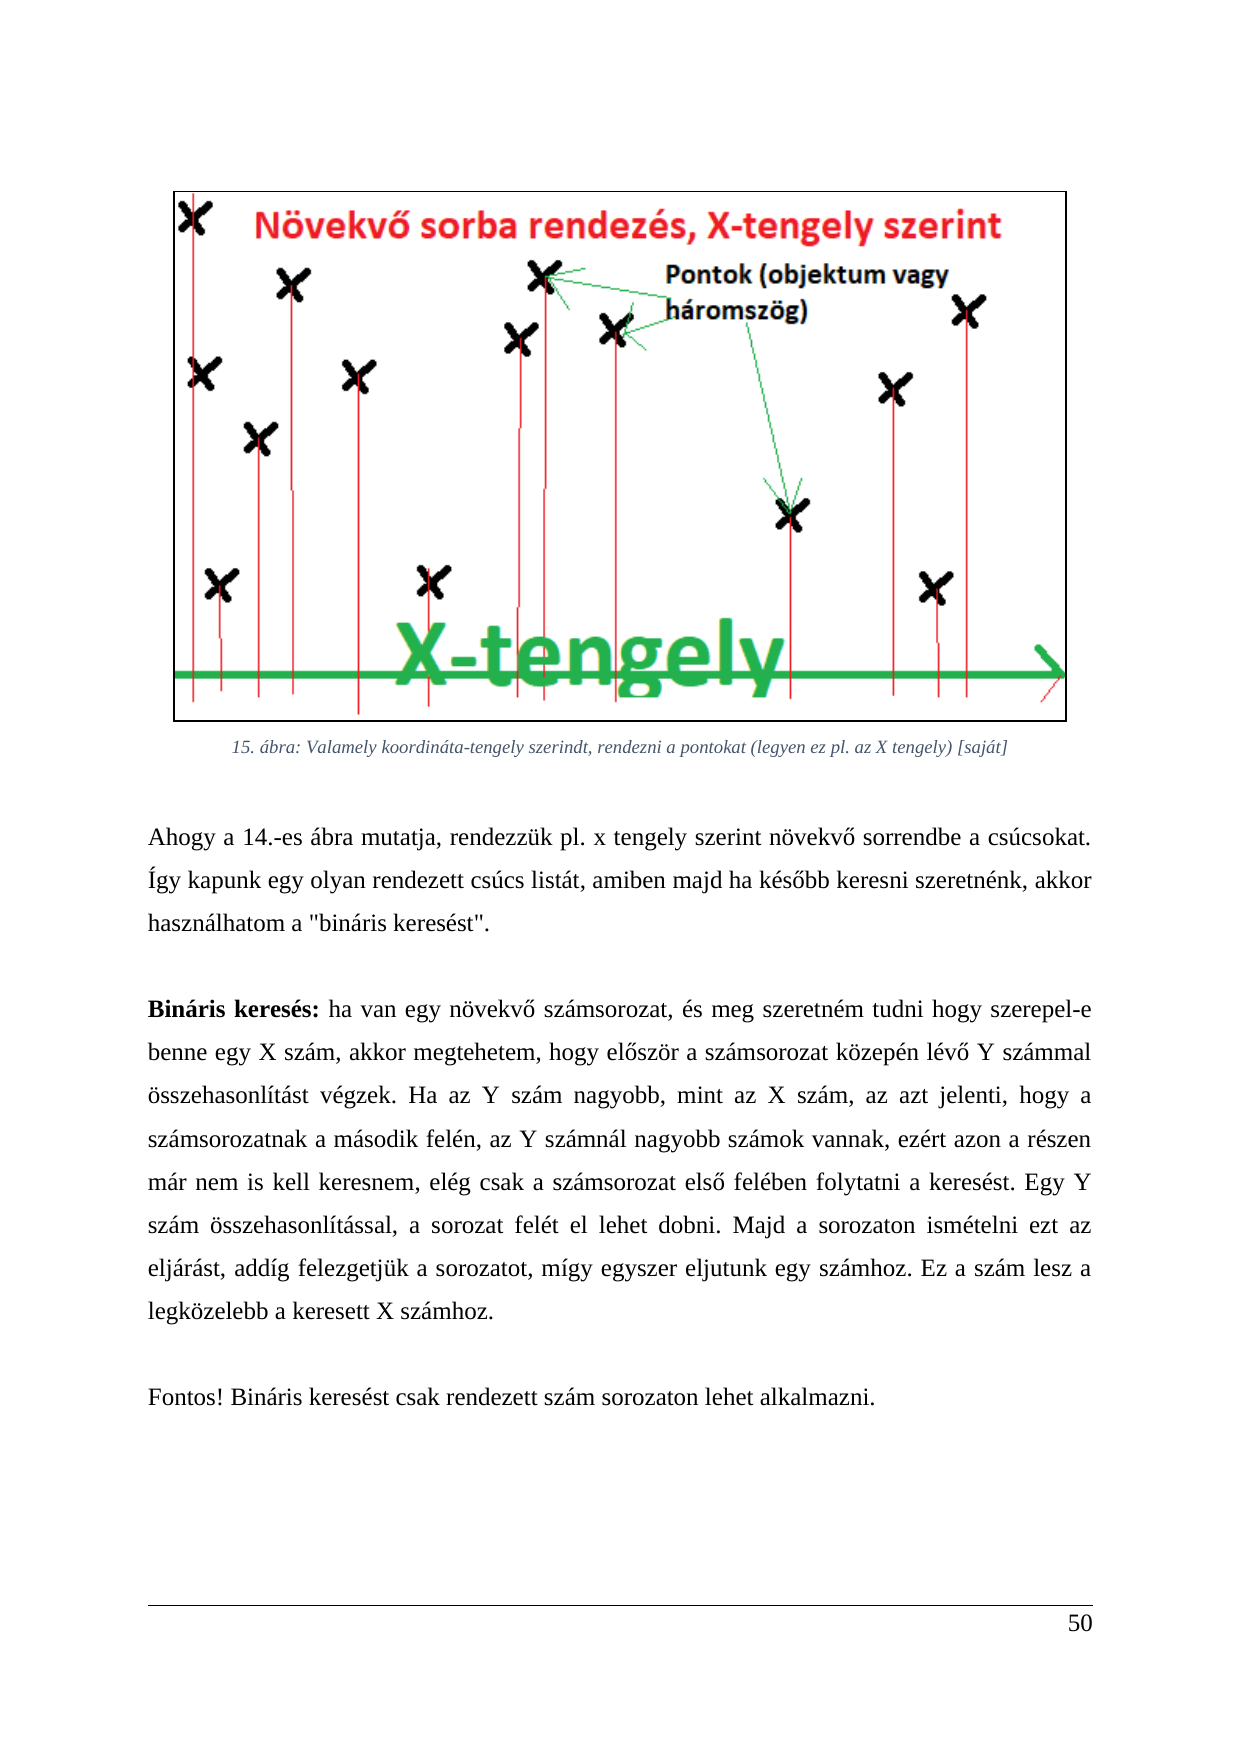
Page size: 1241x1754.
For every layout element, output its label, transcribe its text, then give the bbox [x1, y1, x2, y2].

text 15. ábra: Valamely koordináta-tengely szerindt, rendezni a pontokat (legyen ez pl. az X tengely) [saját] [148, 736, 1093, 758]
text Fontos! Bináris keresést csak rendezett szám sorozaton lehet alkalmazni. [148, 1382, 1093, 1411]
text Ahogy a 14.-es ábra mutatja, rendezzük pl. x tengely szerint növekvő sorrendbe a csúcsokat. Így kapunk egy olyan rendezett csúcs listát, amiben majd ha később keresni szeretnénk, akkor használhatom a "bináris keresést". [148, 822, 1093, 937]
text Bináris keresés: ha van egy növekvő számsorozat, és meg szeretném tudni hogy szerepel-e benne egy X szám, akkor megtehetem, hogy először a számsorozat közepén lévő Y számmal összehasonlítást végzek. Ha az Y szám nagyobb, mint az X szám, az azt jelenti, hogy a számsorozatnak a második felén, az Y számnál nagyobb számok vannak, ezért azon a részen már nem is kell keresnem, elég csak a számsorozat első felében folytatni a keresést. Egy Y szám összehasonlítással, a sorozat felét el lehet dobni. Majd a sorozaton ismételni ezt az eljárást, addíg felezgetjük a sorozatot, mígy egyszer eljutunk egy számhoz. Ez a szám lesz a legközelebb a keresett X számhoz. [148, 994, 1093, 1325]
picture [175, 192, 1065, 720]
